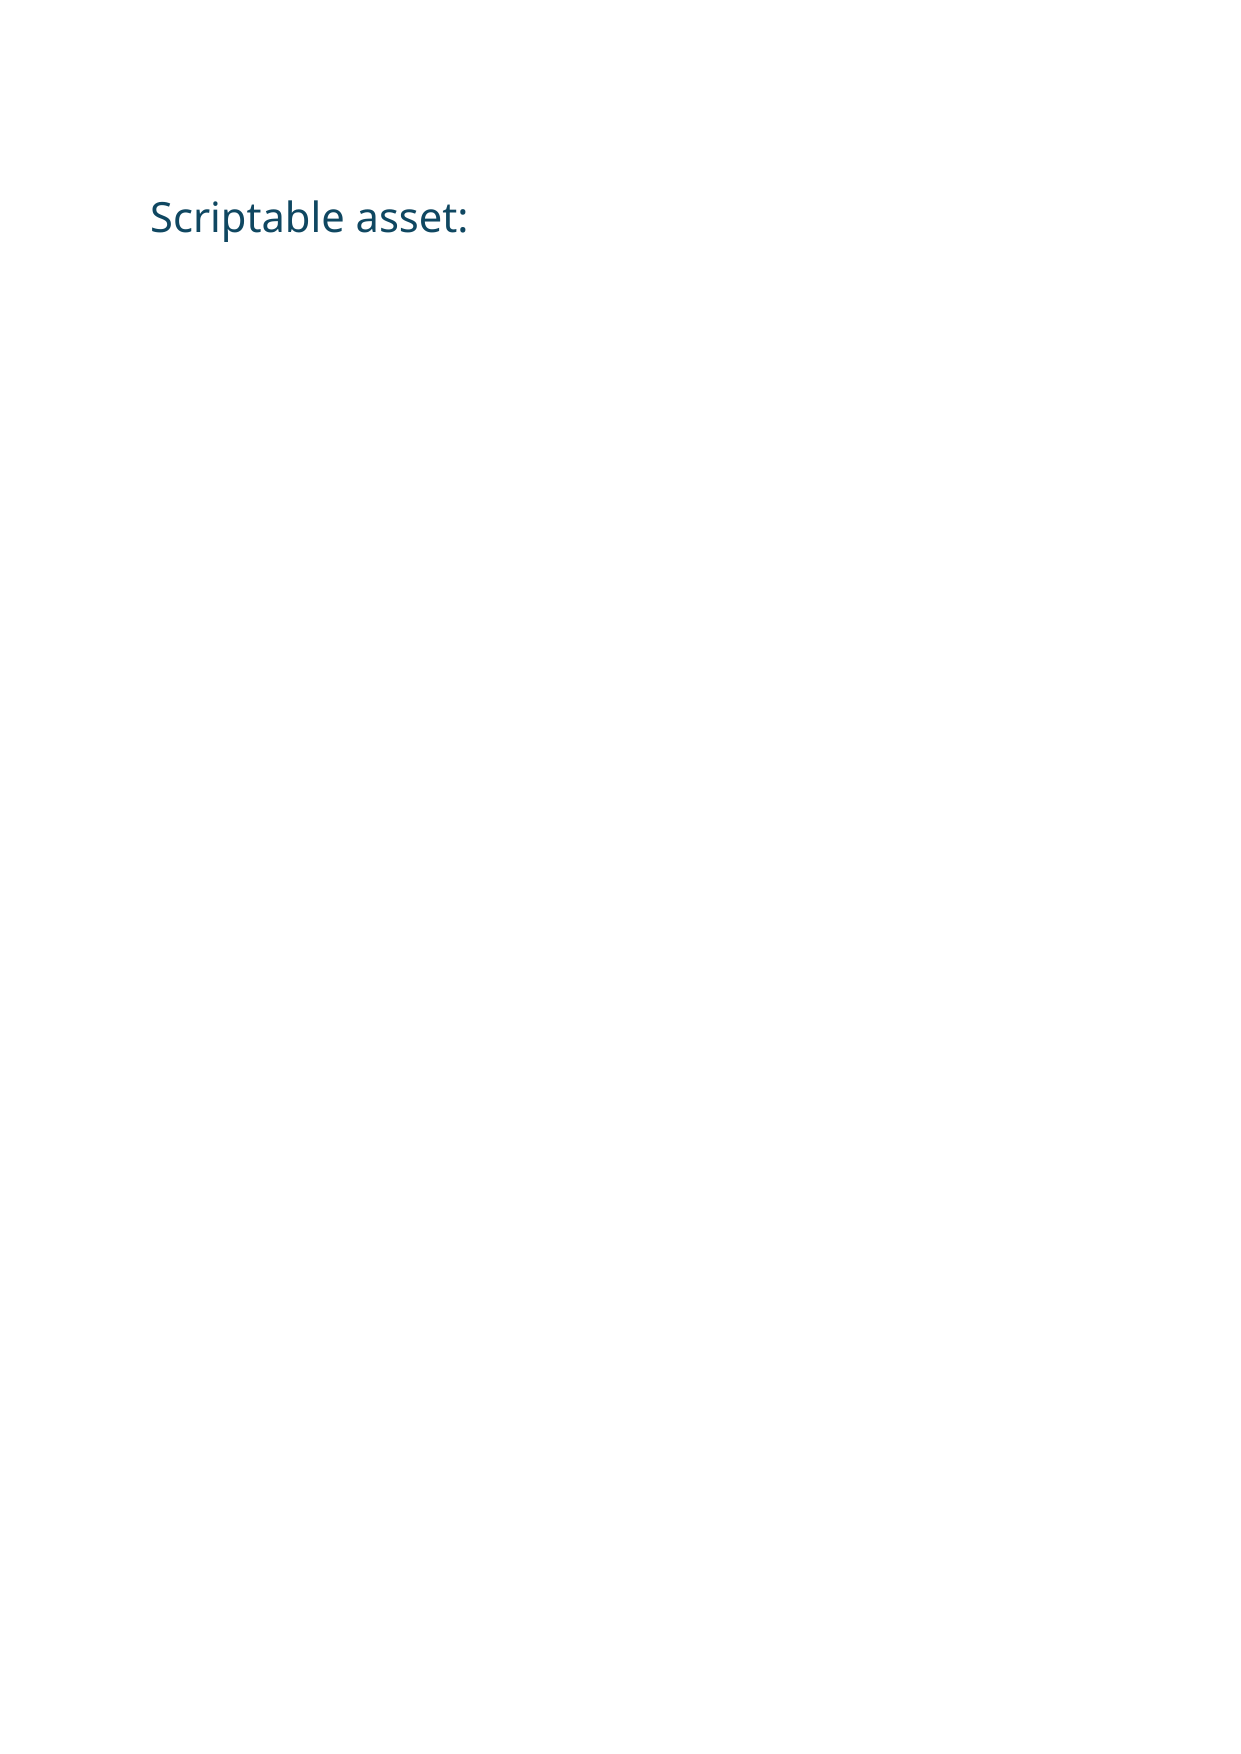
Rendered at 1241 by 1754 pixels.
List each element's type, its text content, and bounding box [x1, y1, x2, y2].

subtitle Scriptable asset: [150, 187, 1090, 244]
